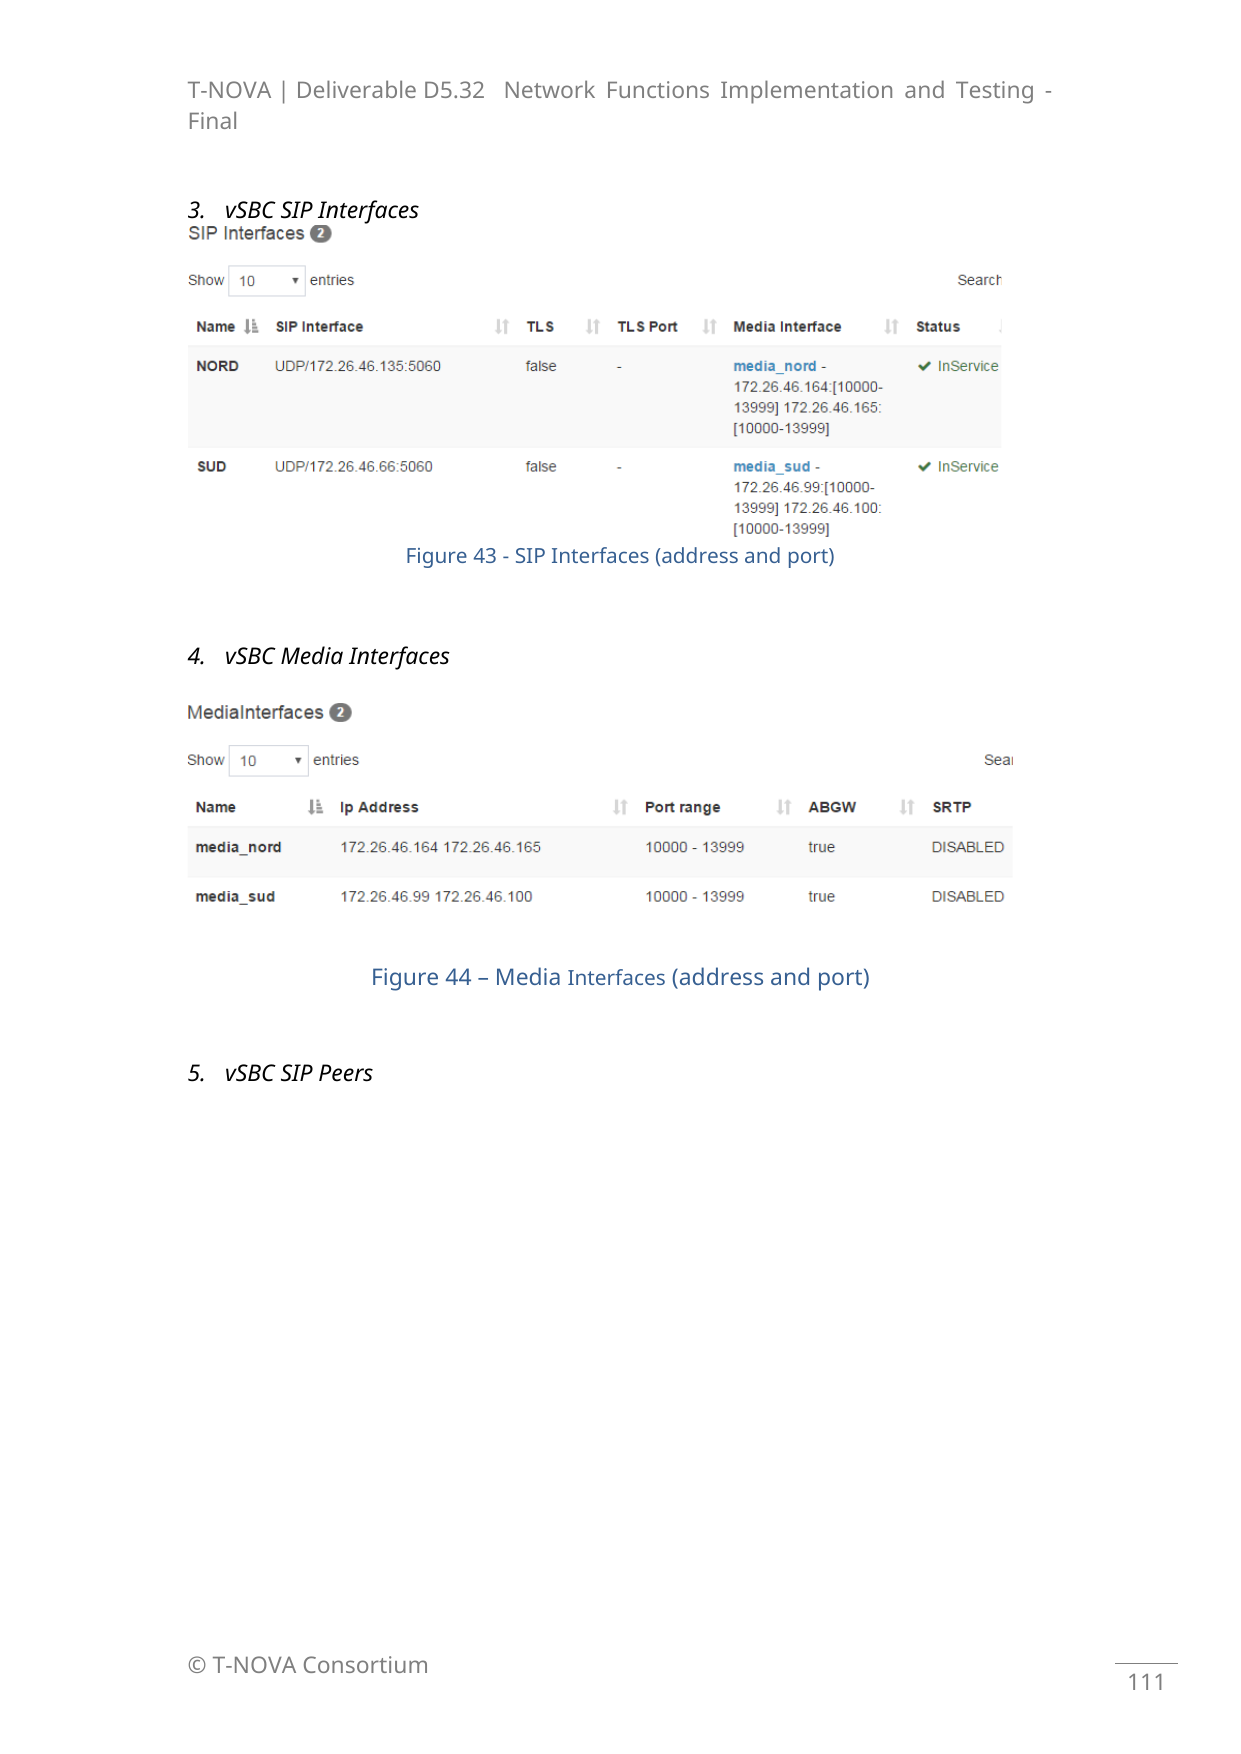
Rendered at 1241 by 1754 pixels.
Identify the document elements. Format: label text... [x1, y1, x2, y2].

text Figure 43 - SIP Interfaces (address and port) [187, 542, 1053, 570]
list vSBC SIP Interfaces [187, 194, 1053, 225]
picture [187, 702, 1013, 909]
text Figure 44 – Media Interfaces (address and port) [187, 961, 1053, 992]
picture [187, 225, 1002, 542]
list vSBC SIP Peers [187, 1057, 1053, 1088]
list vSBC Media Interfaces [187, 640, 1053, 671]
